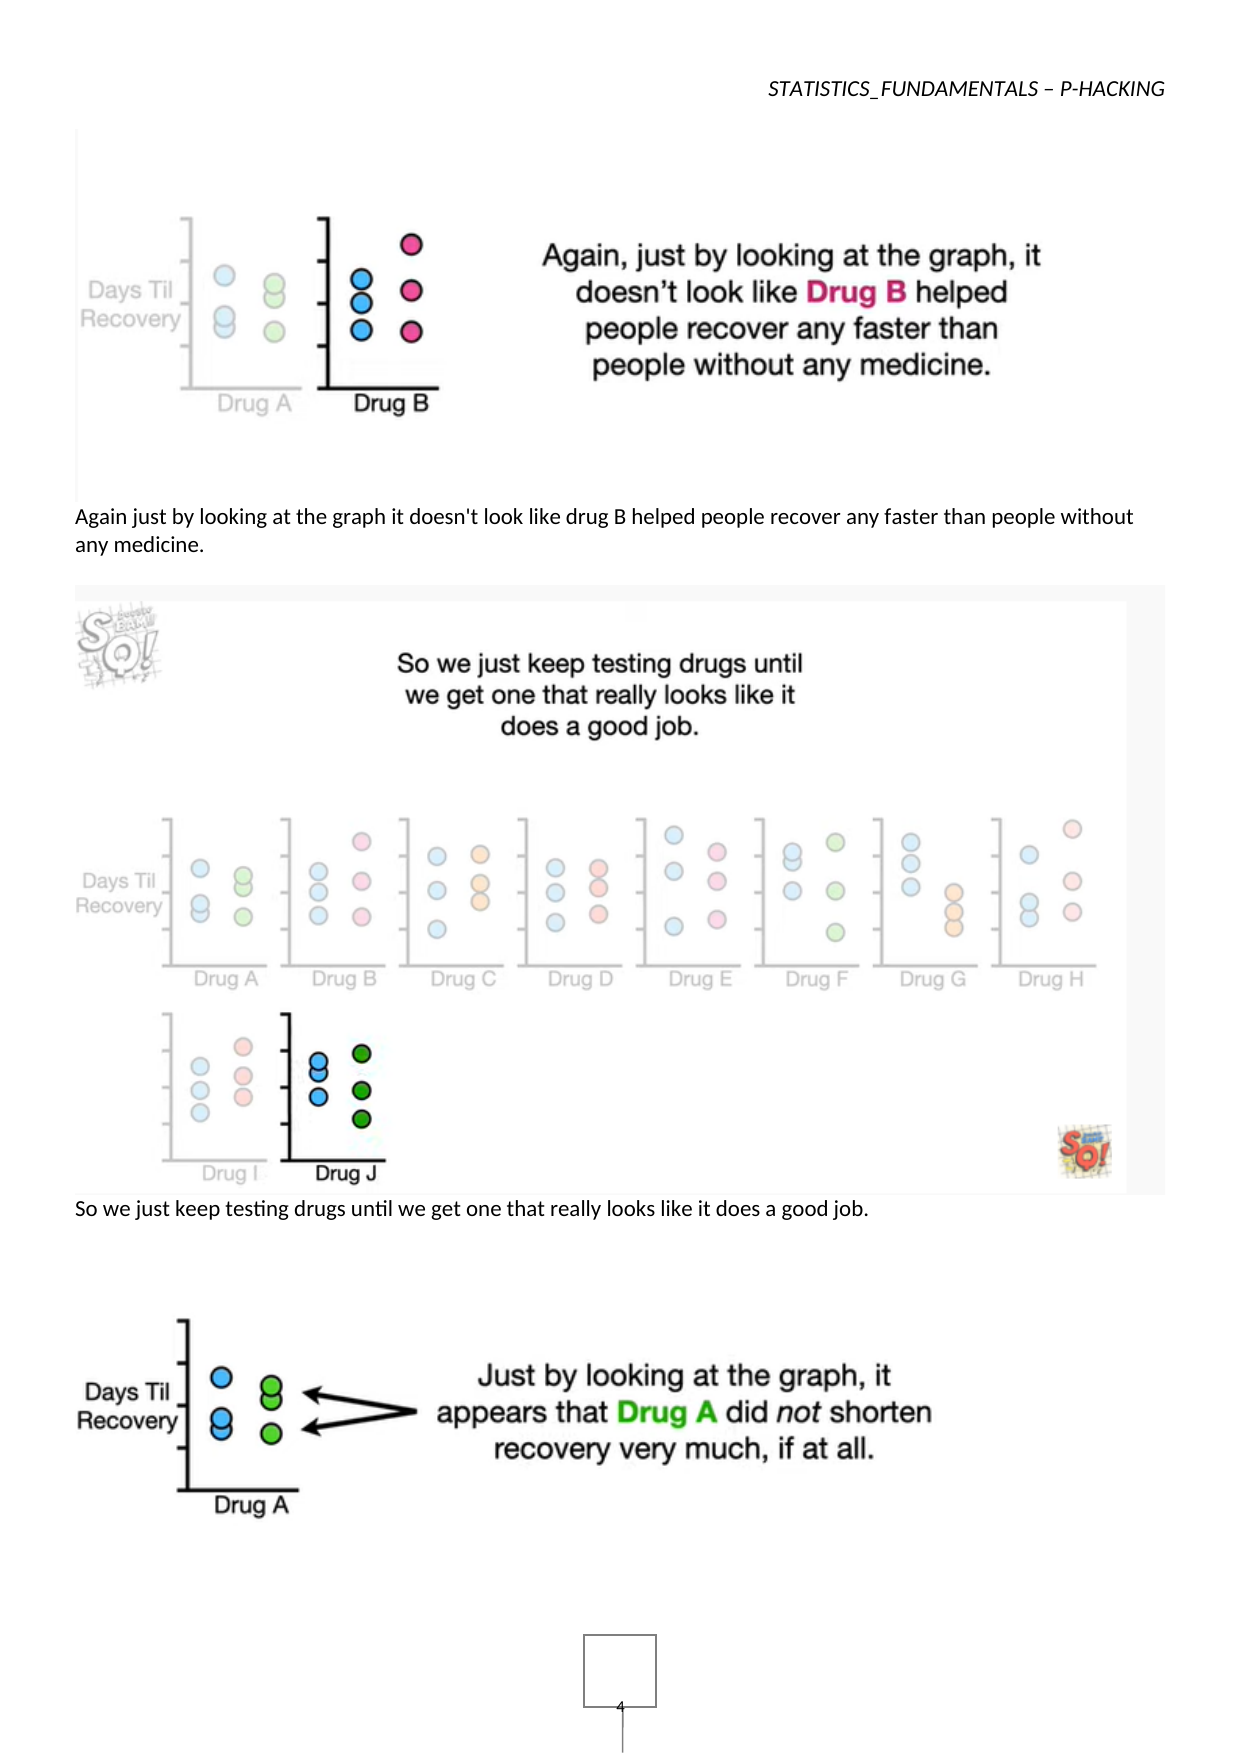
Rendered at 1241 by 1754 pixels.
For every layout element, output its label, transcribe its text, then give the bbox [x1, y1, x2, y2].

picture [75, 129, 1147, 502]
text So we just keep testing drugs until we get one that really looks like it does a good job. [75, 1195, 1165, 1222]
picture [75, 585, 1166, 1195]
picture [75, 1250, 1013, 1599]
text Again just by looking at the graph it doesn't look like drug B helped people recover any faster than people without any medicine. [75, 502, 1165, 558]
